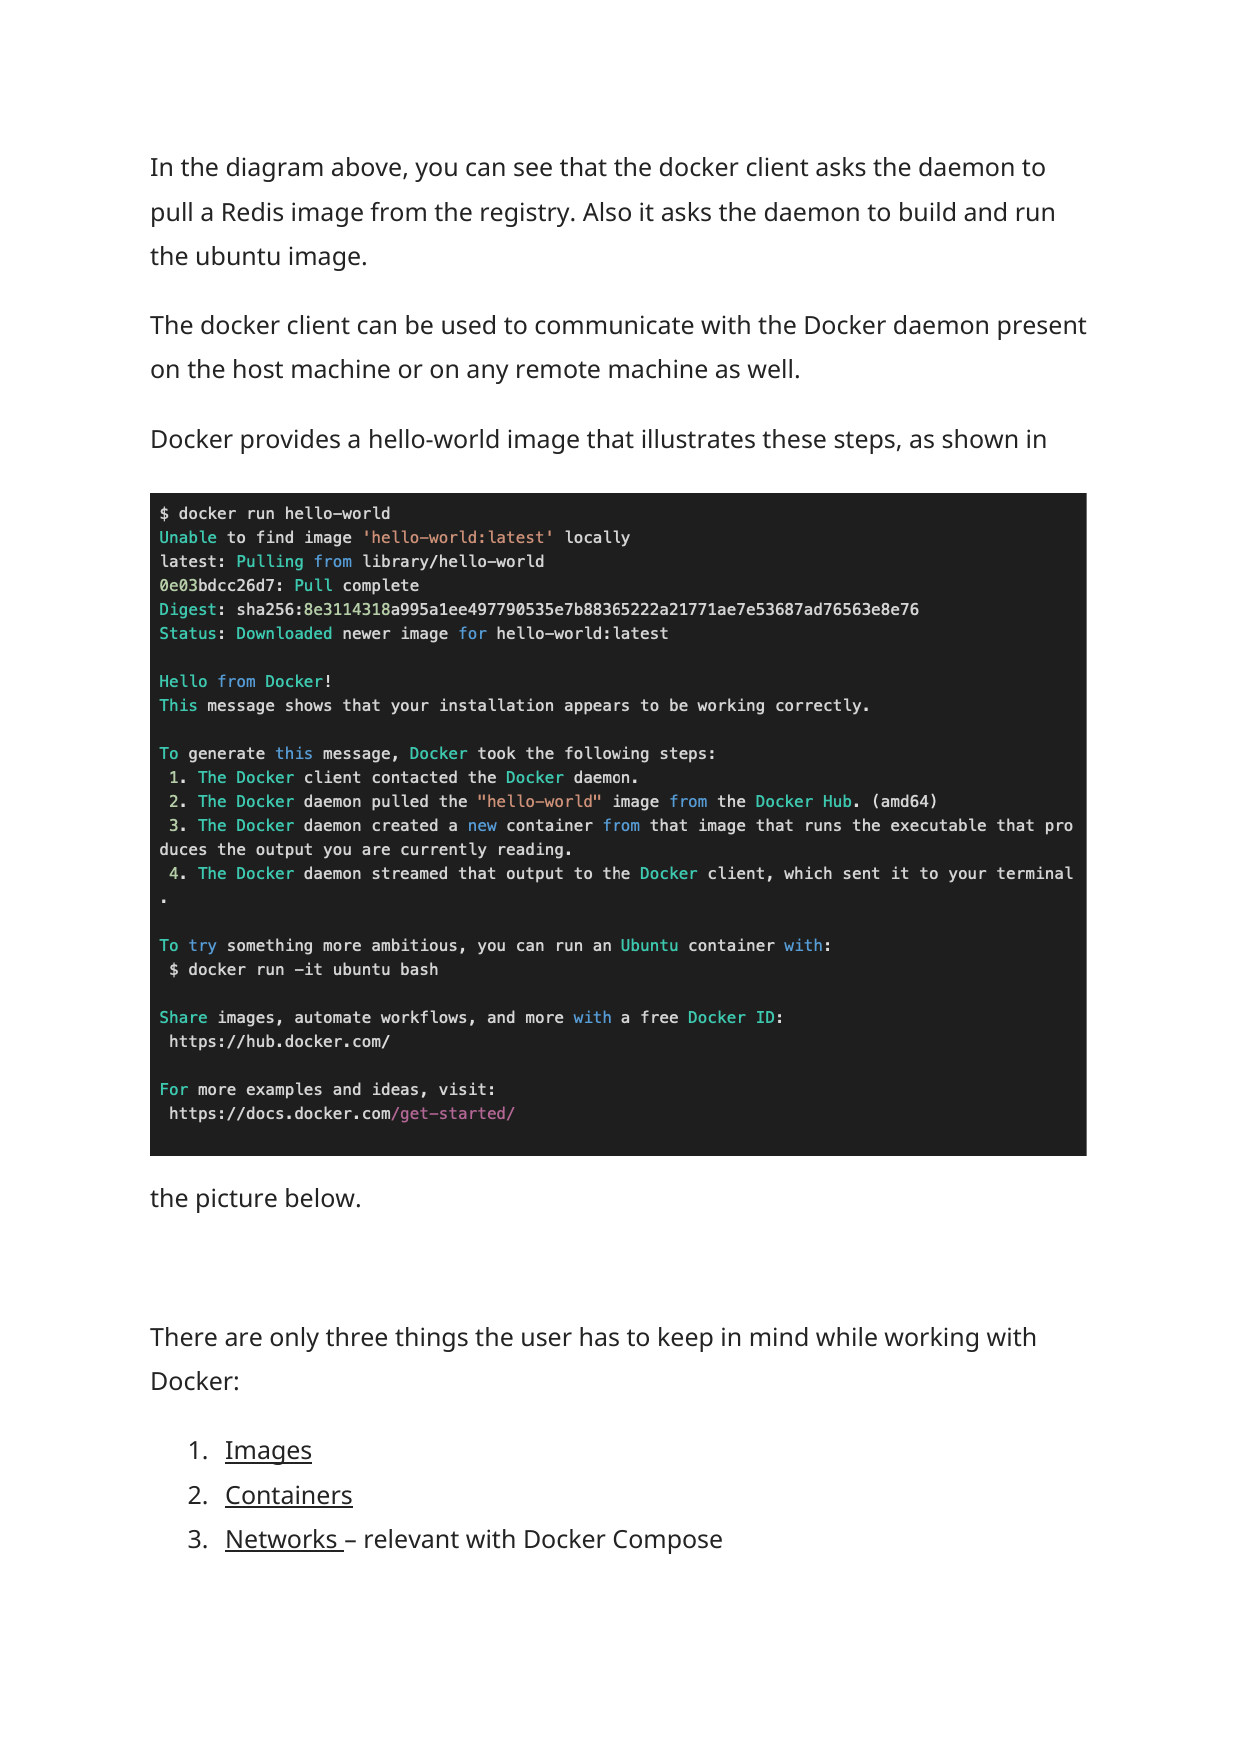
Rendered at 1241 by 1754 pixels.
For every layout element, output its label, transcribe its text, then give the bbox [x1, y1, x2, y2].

text In the diagram above, you can see that the docker client asks the daemon to pull a Redis image from the registry. Also it asks the daemon to build and run the ubuntu image. [150, 150, 1090, 273]
list Containers [187, 1477, 1090, 1511]
list Networks – relevant with Docker Compose [187, 1522, 1090, 1556]
list Images [187, 1433, 1090, 1467]
picture [150, 493, 1087, 1156]
text There are only three things the user has to keep in mind while working with Docker: [150, 1319, 1090, 1398]
text The docker client can be used to communicate with the Docker daemon present on the host machine or on any remote machine as well. [150, 308, 1090, 386]
